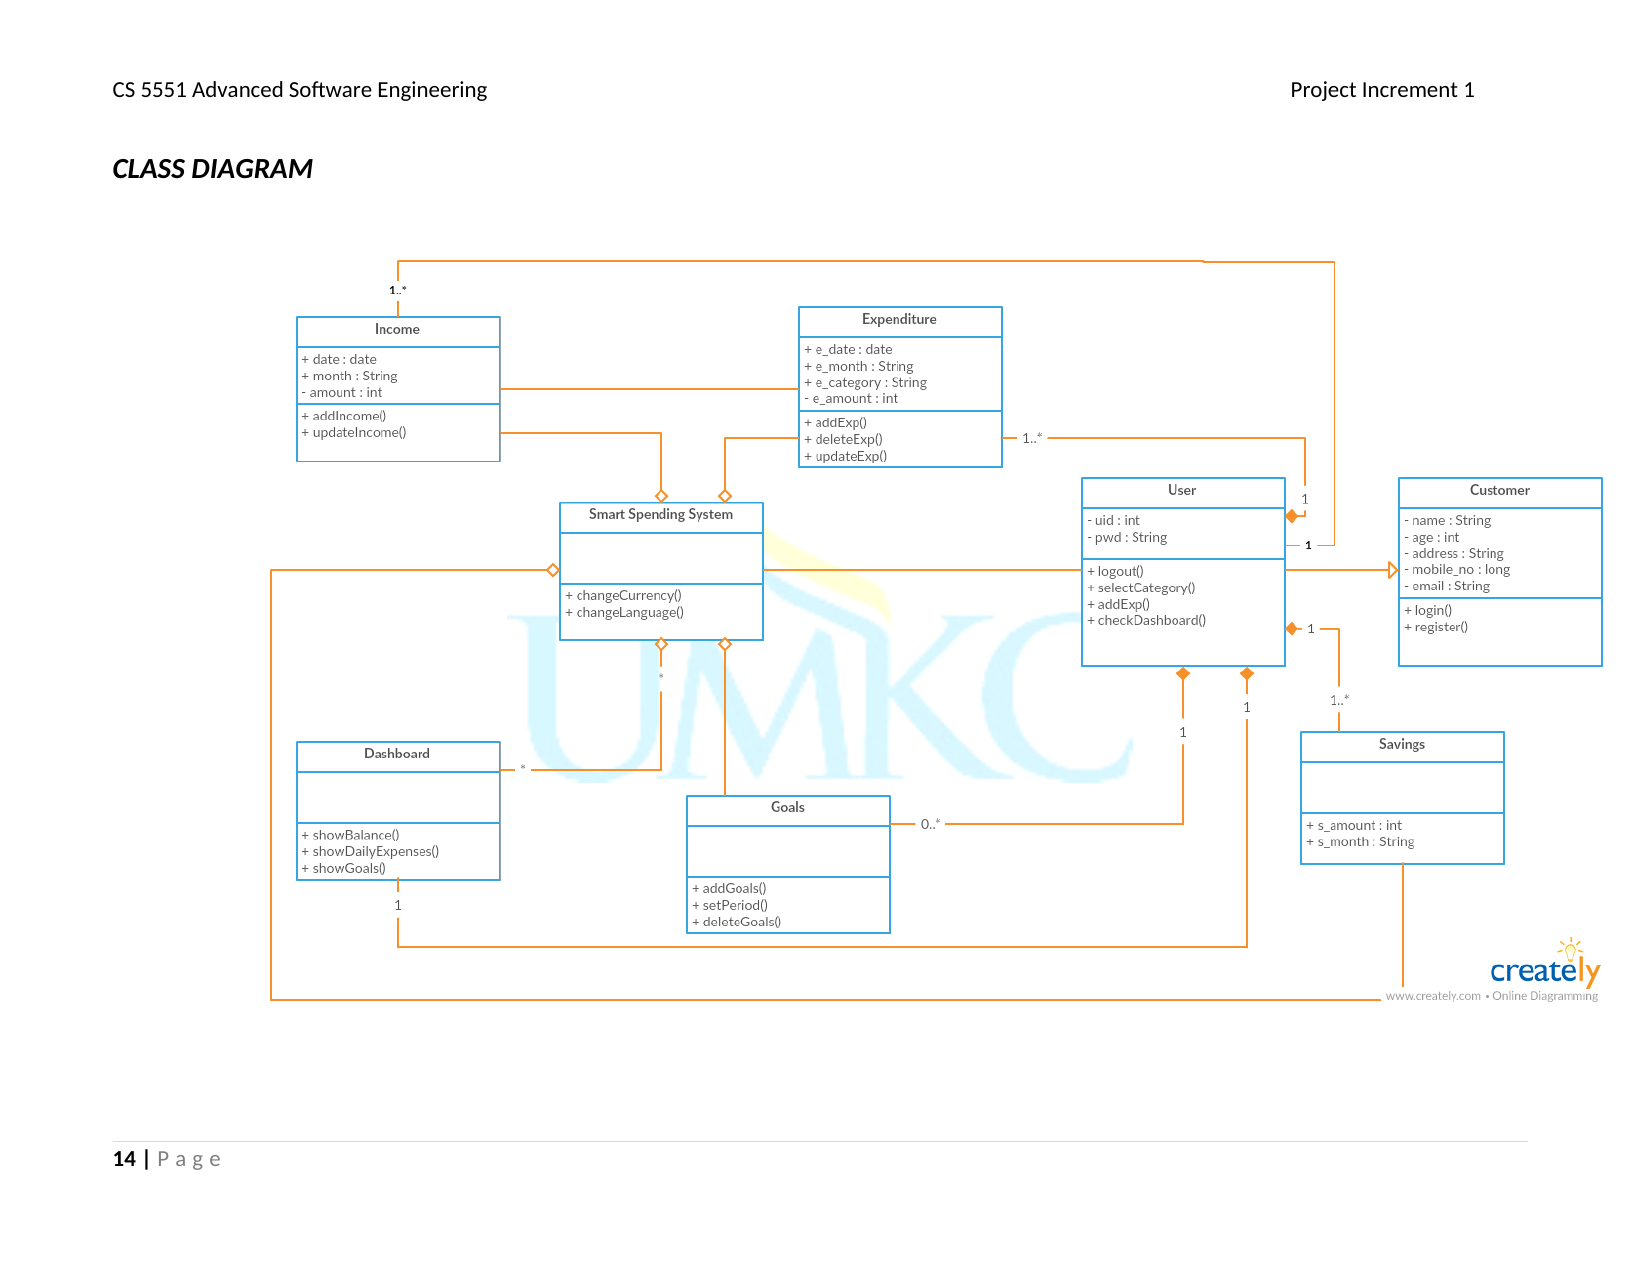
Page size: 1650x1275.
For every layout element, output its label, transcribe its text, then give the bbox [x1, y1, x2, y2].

picture [262, 252, 1612, 1008]
text CLASS DIAGRAM [112, 150, 1566, 186]
